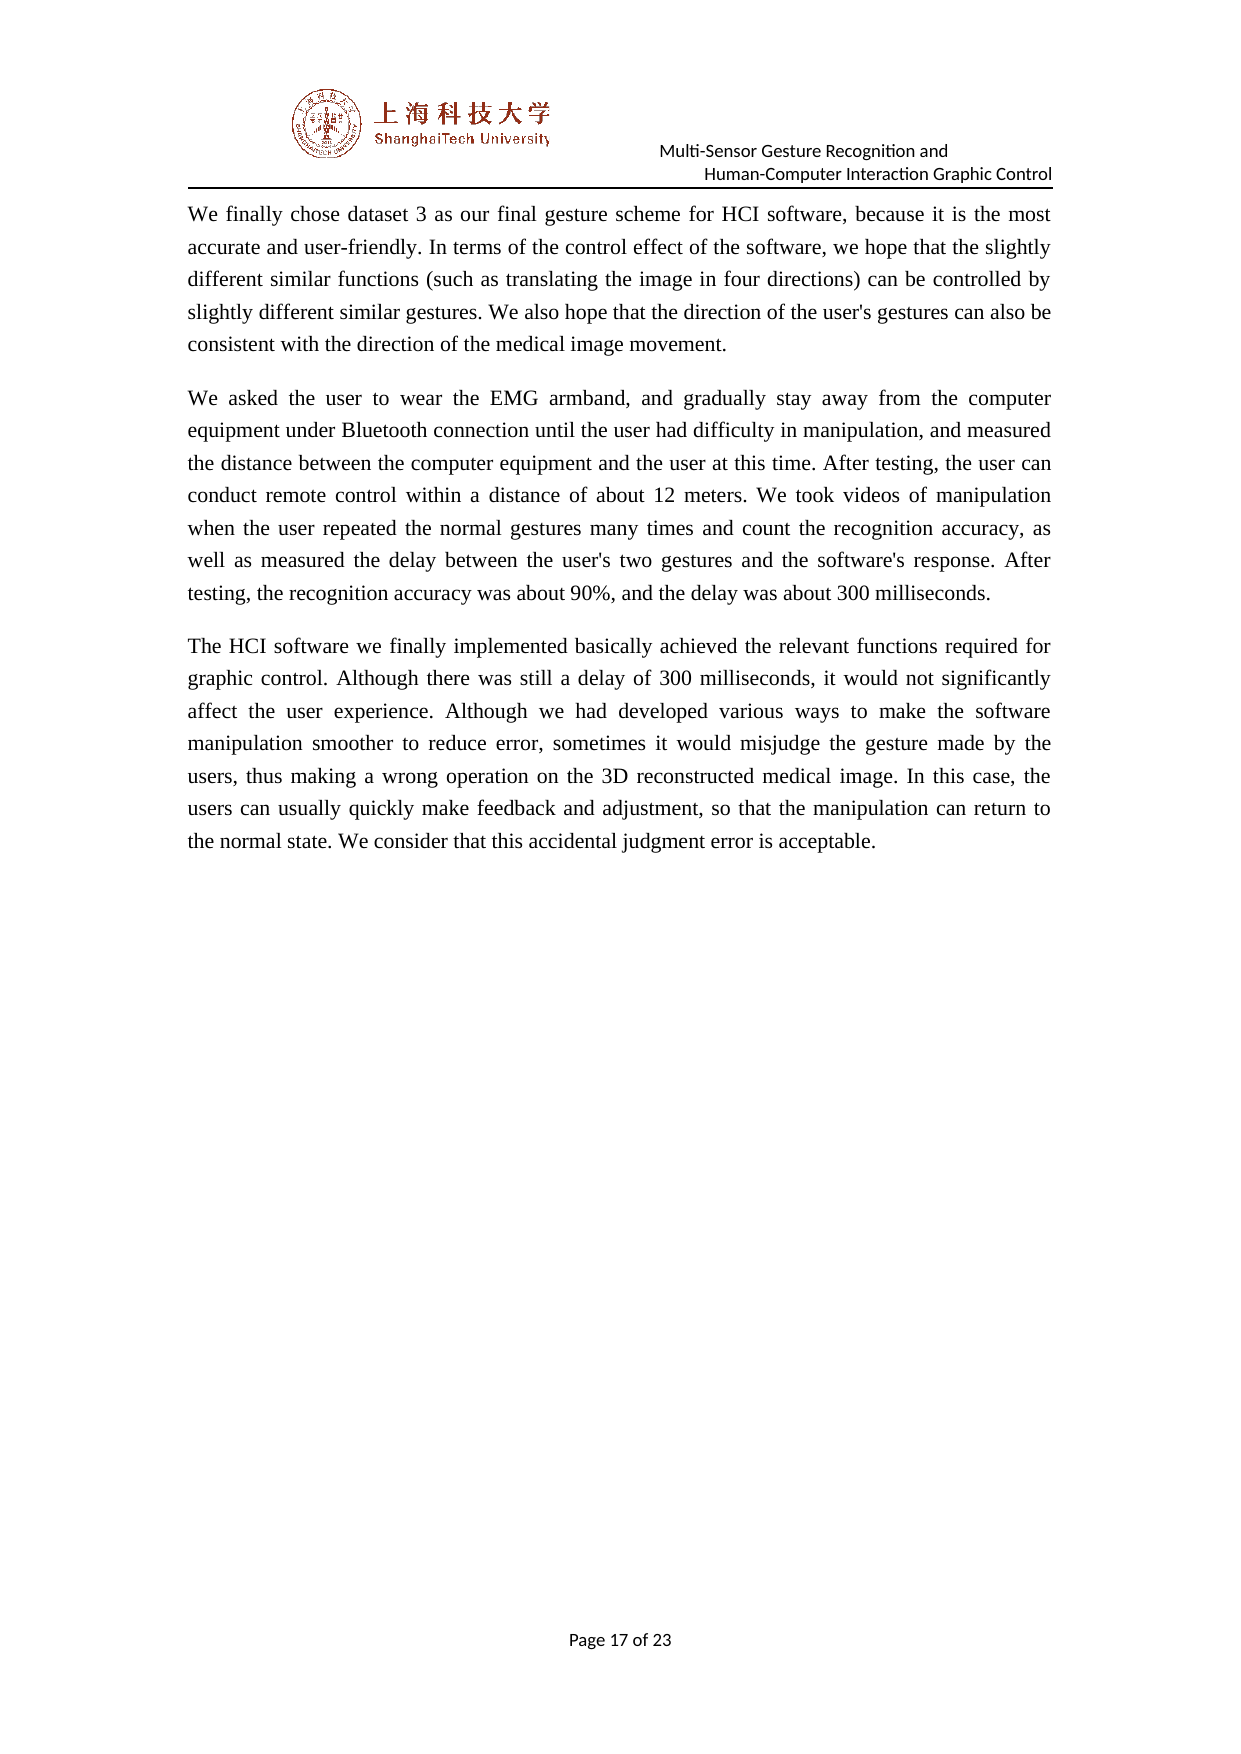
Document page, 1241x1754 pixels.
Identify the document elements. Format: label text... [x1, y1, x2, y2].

text We asked the user to wear the EMG armband, and gradually stay away from the computer equipment under Bluetooth connection until the user had difficulty in manipulation, and measured the distance between the computer equipment and the user at this time. After testing, the user can conduct remote control within a distance of about 12 meters. We took videos of manipulation when the user repeated the normal gestures many times and count the recognition accuracy, as well as measured the delay between the user's two gestures and the software's response. After testing, the recognition accuracy was about 90%, and the delay was about 300 milliseconds. [187, 381, 1053, 608]
text We finally chose dataset 3 as our final gesture scheme for HCI software, because it is the most accurate and user-friendly. In terms of the control effect of the software, we hope that the slightly different similar functions (such as translating the image in four directions) can be controlled by slightly different similar gestures. We also hope that the direction of the user's gestures can also be consistent with the direction of the medical image movement. [187, 197, 1053, 360]
picture [291, 88, 550, 158]
text The HCI software we finally implemented basically achieved the relevant functions required for graphic control. Although there was still a delay of 300 milliseconds, it would not significantly affect the user experience. Although we had developed various ways to make the software manipulation smoother to reduce error, sometimes it would misjudge the gesture made by the users, thus making a wrong operation on the 3D reconstructed medical image. In this case, the users can usually quickly make feedback and adjustment, so that the manipulation can return to the normal state. We consider that this accidental judgment error is acceptable. [187, 629, 1053, 857]
